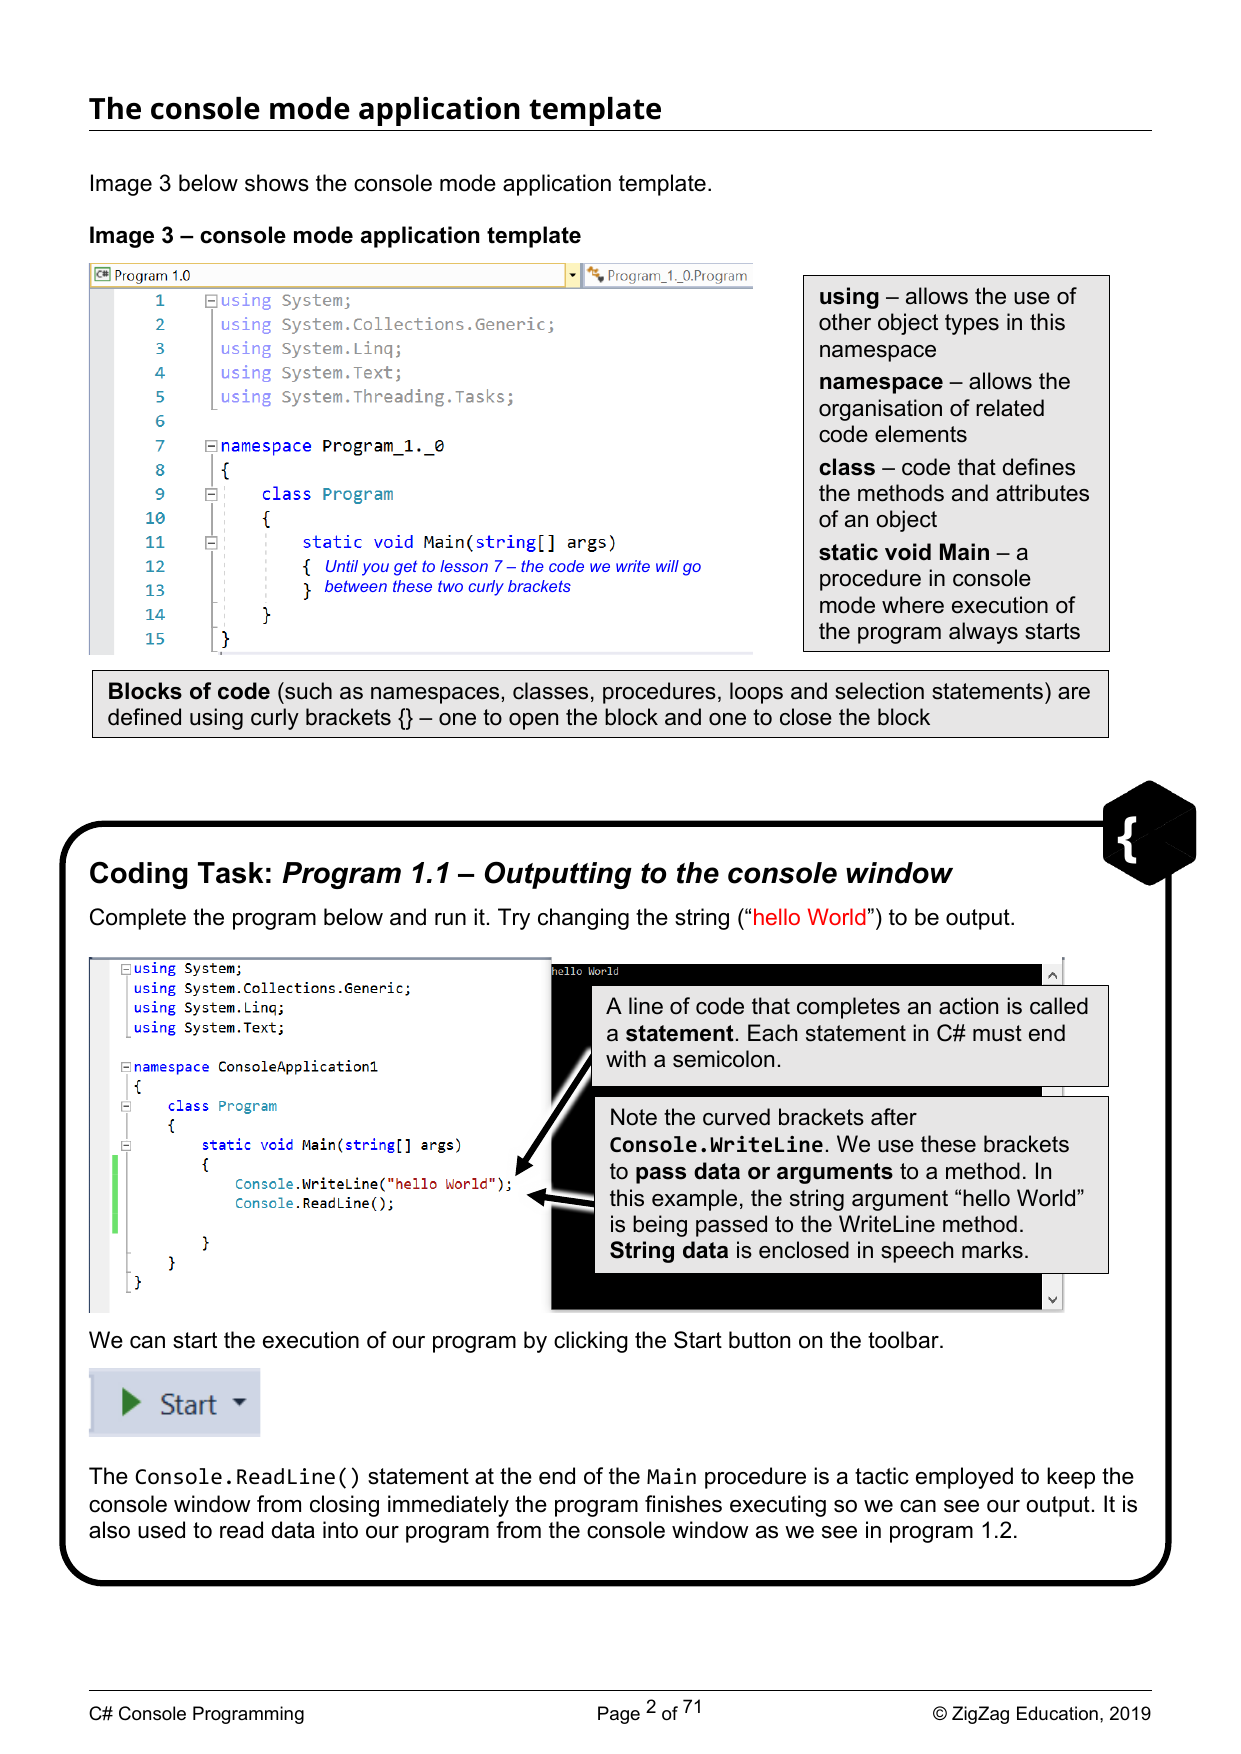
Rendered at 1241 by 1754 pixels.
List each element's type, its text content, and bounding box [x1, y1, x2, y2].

picture [88, 263, 753, 655]
list Coding Task: Program 1.1 – Outputting to the console window [89, 856, 1061, 890]
picture [88, 957, 1065, 1313]
text Image 3 – console mode application template [89, 223, 1152, 249]
text We can start the execution of our program by clicking the Start button on the toolbar. [89, 1327, 1152, 1354]
subtitle The console mode application template [89, 89, 1152, 130]
list Complete the program below and run it. Try changing the string (“hello World”) to be output. [89, 904, 1152, 931]
text The Console.ReadLine() statement at the end of the Main procedure is a tactic employed to keep the console window from closing immediately the program finishes executing so we can see our output. It is also used to read data into our program from the console window as we see in program 1.2. [89, 1463, 1152, 1543]
picture [88, 1368, 261, 1437]
text Image 3 below shows the console mode application template. [89, 170, 1152, 197]
